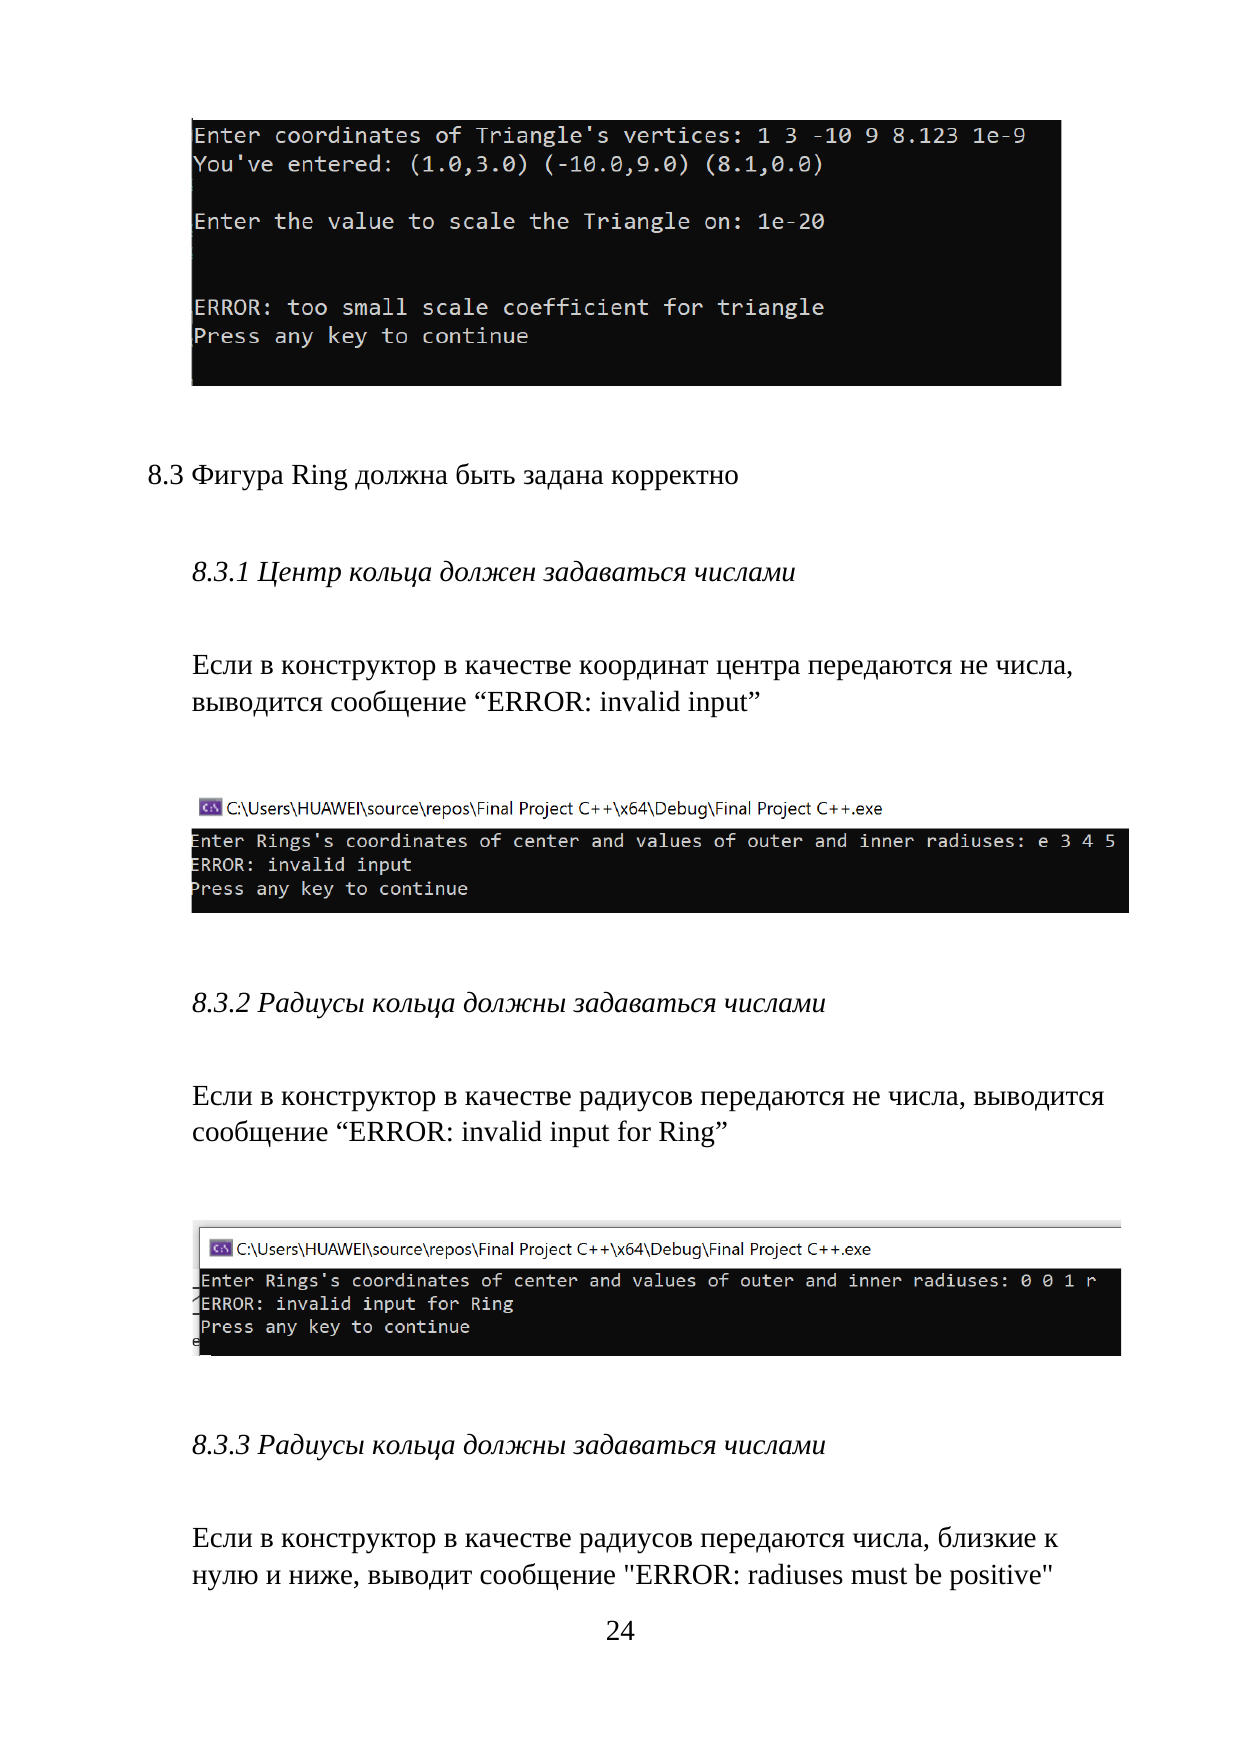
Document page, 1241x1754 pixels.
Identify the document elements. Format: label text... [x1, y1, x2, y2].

subtitle 8.3 Фигура Ring должна быть задана корректно [118, 457, 1122, 491]
subtitle 8.3.3 Радиусы кольца должны задаваться числами [118, 1427, 1122, 1461]
picture [191, 789, 1129, 913]
picture [192, 1220, 1122, 1356]
text Если в конструктор в качестве радиусов передаются не числа, выводится сообщение “ERROR: invalid input for Ring” [192, 1078, 1122, 1148]
subtitle 8.3.1 Центр кольца должен задаваться числами [118, 554, 1122, 588]
text Если в конструктор в качестве координат центра передаются не числа, выводится сообщение “ERROR: invalid input” [192, 647, 1122, 717]
subtitle 8.3.2 Радиусы кольца должны задаваться числами [118, 985, 1122, 1019]
picture [191, 118, 1062, 386]
text Если в конструктор в качестве радиусов передаются числа, близкие к нулю и ниже, выводит сообщение "ERROR: radiuses must be positive" [192, 1521, 1122, 1590]
